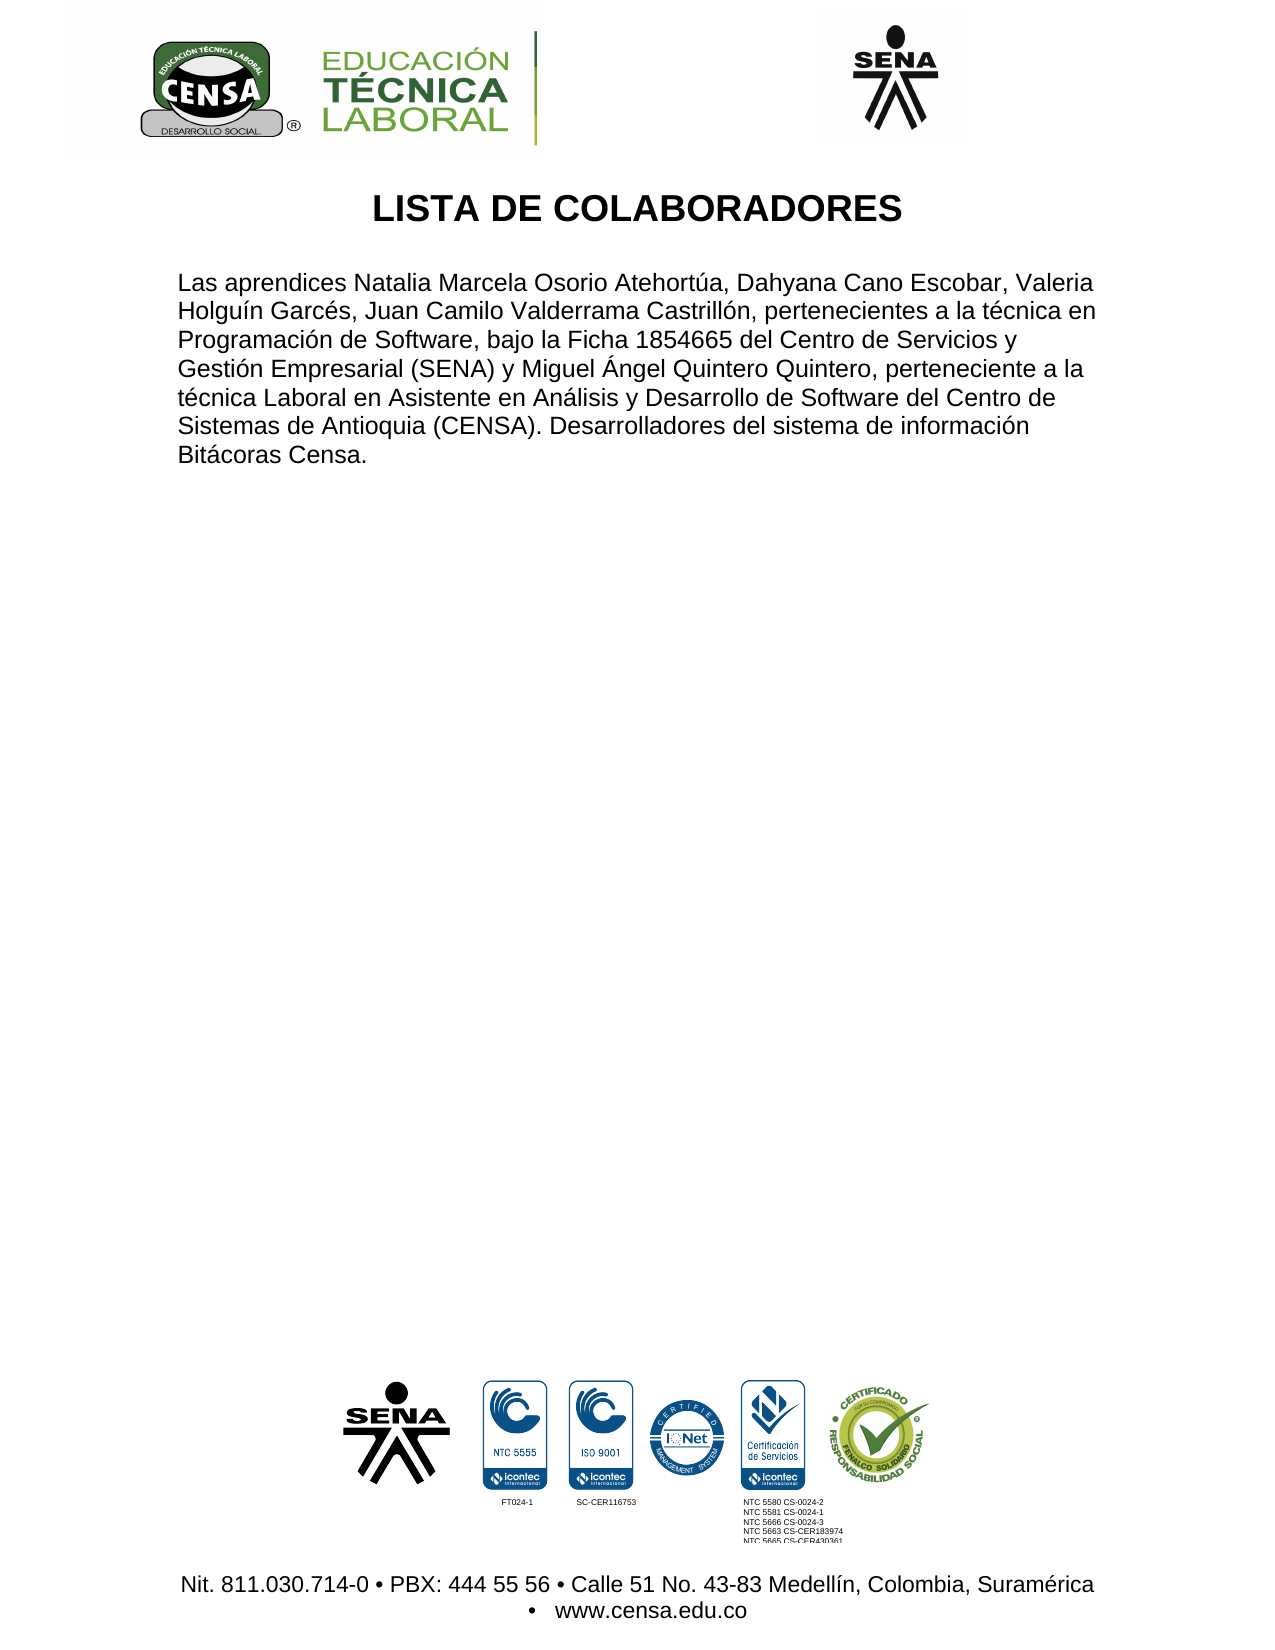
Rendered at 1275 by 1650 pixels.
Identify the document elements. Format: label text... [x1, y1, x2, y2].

picture [732, 1374, 814, 1496]
picture [70, 2, 538, 158]
subtitle LISTA DE COLABORADORES [177, 186, 1098, 229]
picture [336, 1374, 457, 1492]
picture [821, 14, 968, 137]
picture [646, 1392, 728, 1479]
text Las aprendices Natalia Marcela Osorio Atehortúa, Dahyana Cano Escobar, Valeria Holguín Garcés, Juan Camilo Valderrama Castrillón, pertenecientes a la técnica en Programación de Software, bajo la Ficha 1854665 del Centro de Servicios y Gestión Empresarial (SENA) y Miguel Ángel Quintero Quintero, perteneciente a la técnica Laboral en Asistente en Análisis y Desarrollo de Software del Centro de Sistemas de Antioquia (CENSA). Desarrolladores del sistema de información Bitácoras Censa. [177, 268, 1098, 469]
picture [560, 1374, 642, 1496]
picture [474, 1374, 556, 1496]
picture [818, 1374, 939, 1496]
